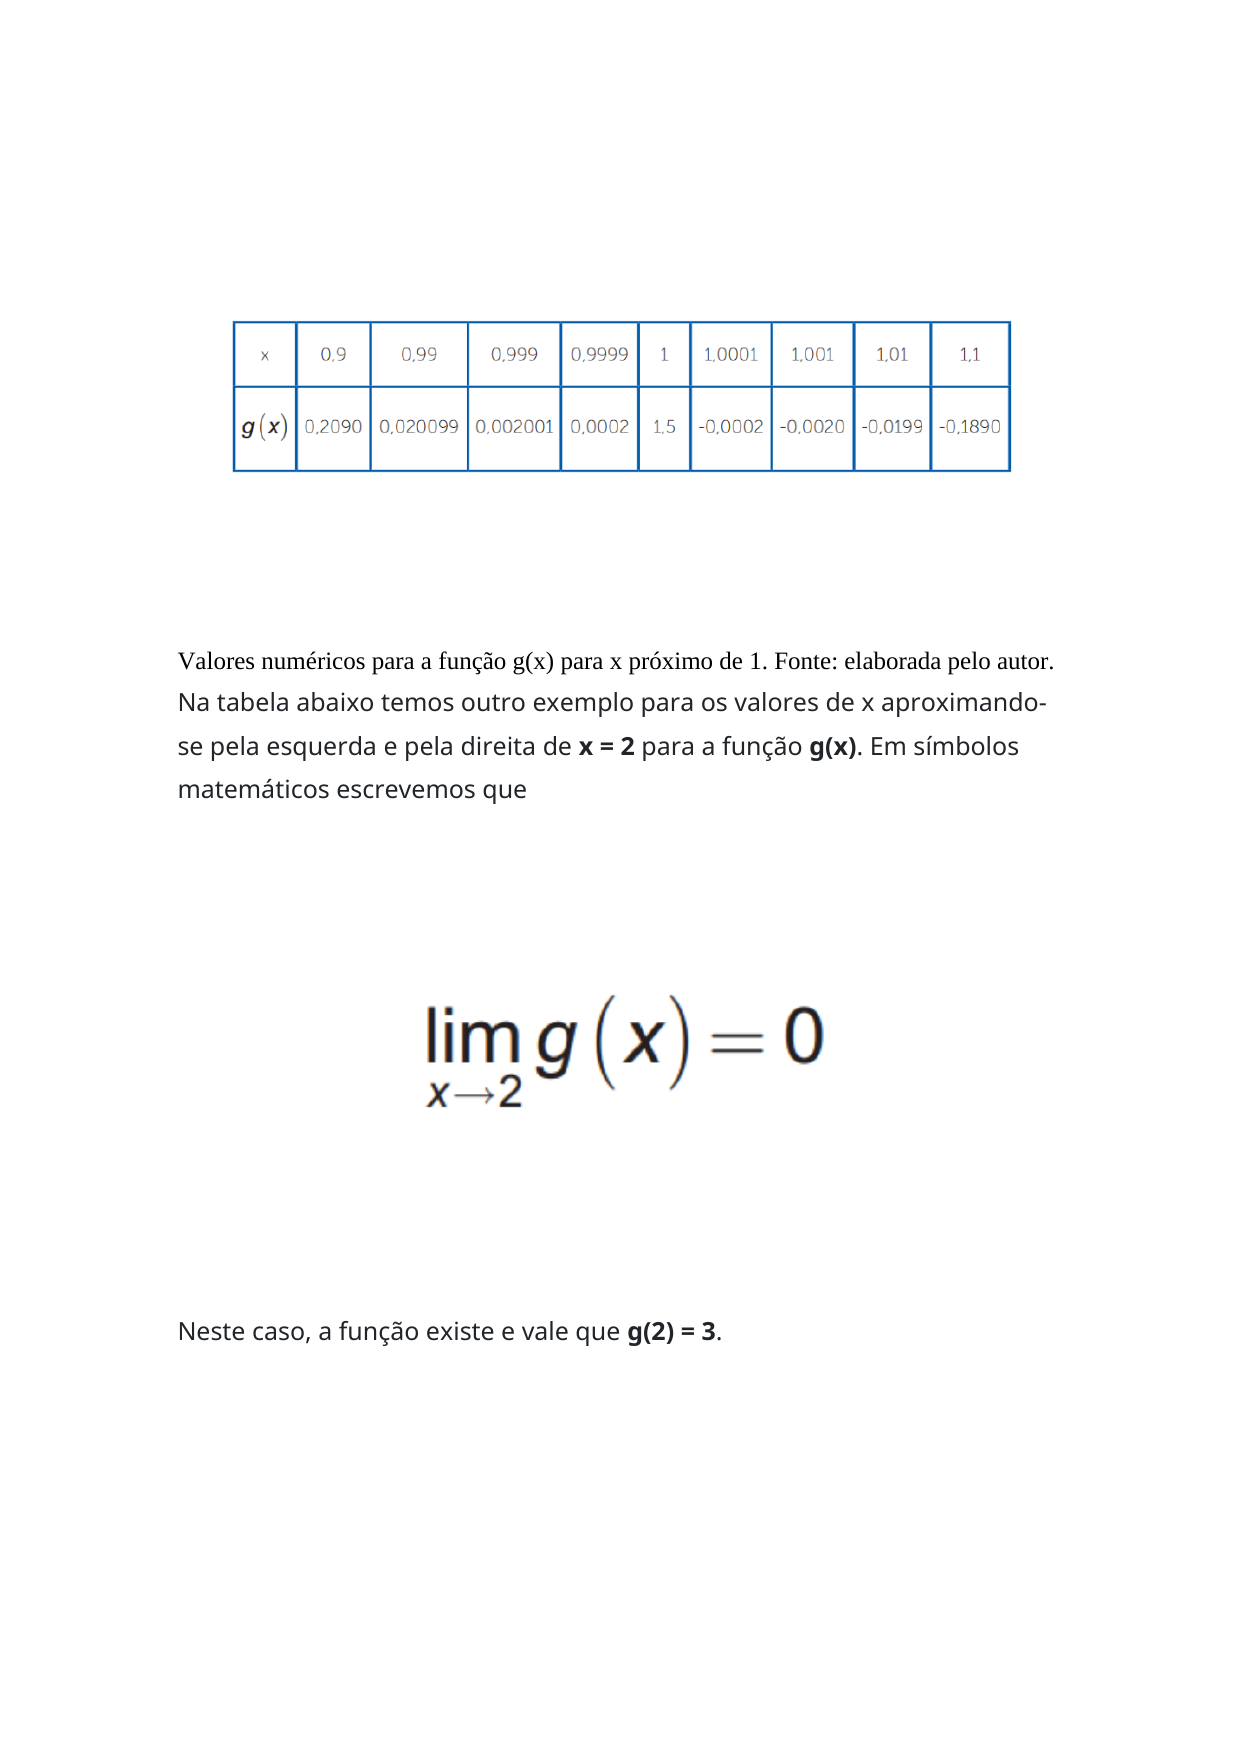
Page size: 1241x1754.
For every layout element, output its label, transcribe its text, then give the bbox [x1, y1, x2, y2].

picture [177, 806, 1063, 1305]
text Neste caso, a função existe e vale que g(2) = 3. [177, 1305, 1063, 1348]
text Valores numéricos para a função g(x) para x próximo de 1. Fonte: elaborada pelo autor. [177, 646, 1063, 675]
text Na tabela abaixo temos outro exemplo para os valores de x aproximando-se pela esquerda e pela direita de x = 2 para a função g(x). Em símbolos matemáticos escrevemos que [177, 675, 1063, 806]
picture [177, 147, 1063, 646]
